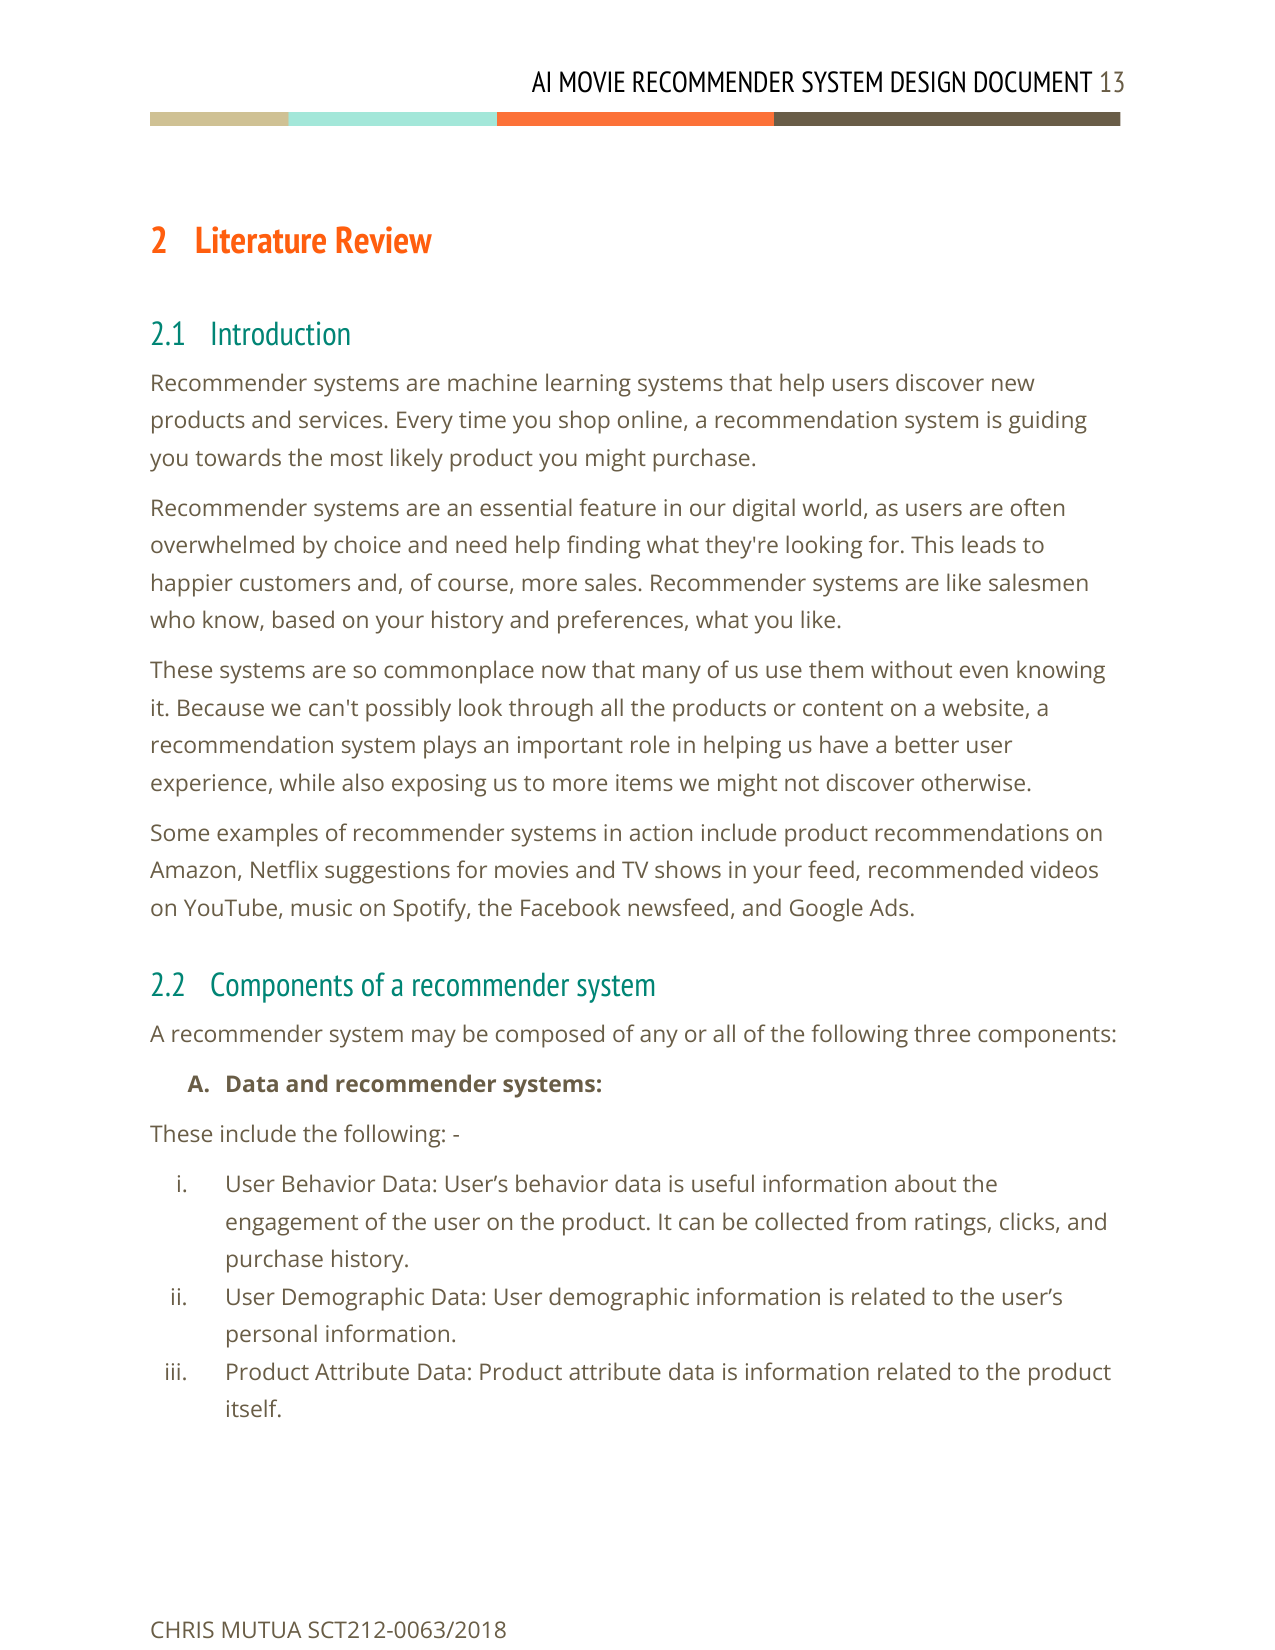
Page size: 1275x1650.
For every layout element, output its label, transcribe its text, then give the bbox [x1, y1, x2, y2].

subtitle Introduction [150, 311, 1125, 354]
text Some examples of recommender systems in action include product recommendations on Amazon, Netflix suggestions for movies and TV shows in your feed, recommended videos on YouTube, music on Spotify, the Facebook newsfeed, and Google Ads. [150, 817, 1125, 923]
text These systems are so commonplace now that many of us use them without even knowing it. Because we can't possibly look through all the products or content on a website, a recommendation system plays an important role in helping us have a better user experience, while also exposing us to more items we might not discover otherwise. [150, 654, 1125, 798]
subtitle Components of a recommender system [150, 963, 1125, 1006]
list Data and recommender systems: [187, 1068, 1125, 1099]
subtitle Literature Review [150, 215, 1125, 263]
text A recommender system may be composed of any or all of the following three components: [150, 1018, 1125, 1049]
text Recommender systems are machine learning systems that help users discover new products and services. Every time you shop online, a recommendation system is guiding you towards the most likely product you might purchase. [150, 367, 1125, 473]
text These include the following: - [150, 1118, 1125, 1149]
text Recommender systems are an essential feature in our digital world, as users are often overwhelmed by choice and need help finding what they're looking for. This leads to happier customers and, of course, more sales. Recommender systems are like salesmen who know, based on your history and preferences, what you like. [150, 492, 1125, 636]
list User Behavior Data: User’s behavior data is useful information about the engagement of the user on the product. It can be collected from ratings, clicks, and purchase history. [187, 1168, 1125, 1274]
list Product Attribute Data: Product attribute data is information related to the product itself. [187, 1356, 1125, 1424]
list User Demographic Data: User demographic information is related to the user’s personal information. [187, 1281, 1125, 1349]
picture [150, 112, 1121, 126]
